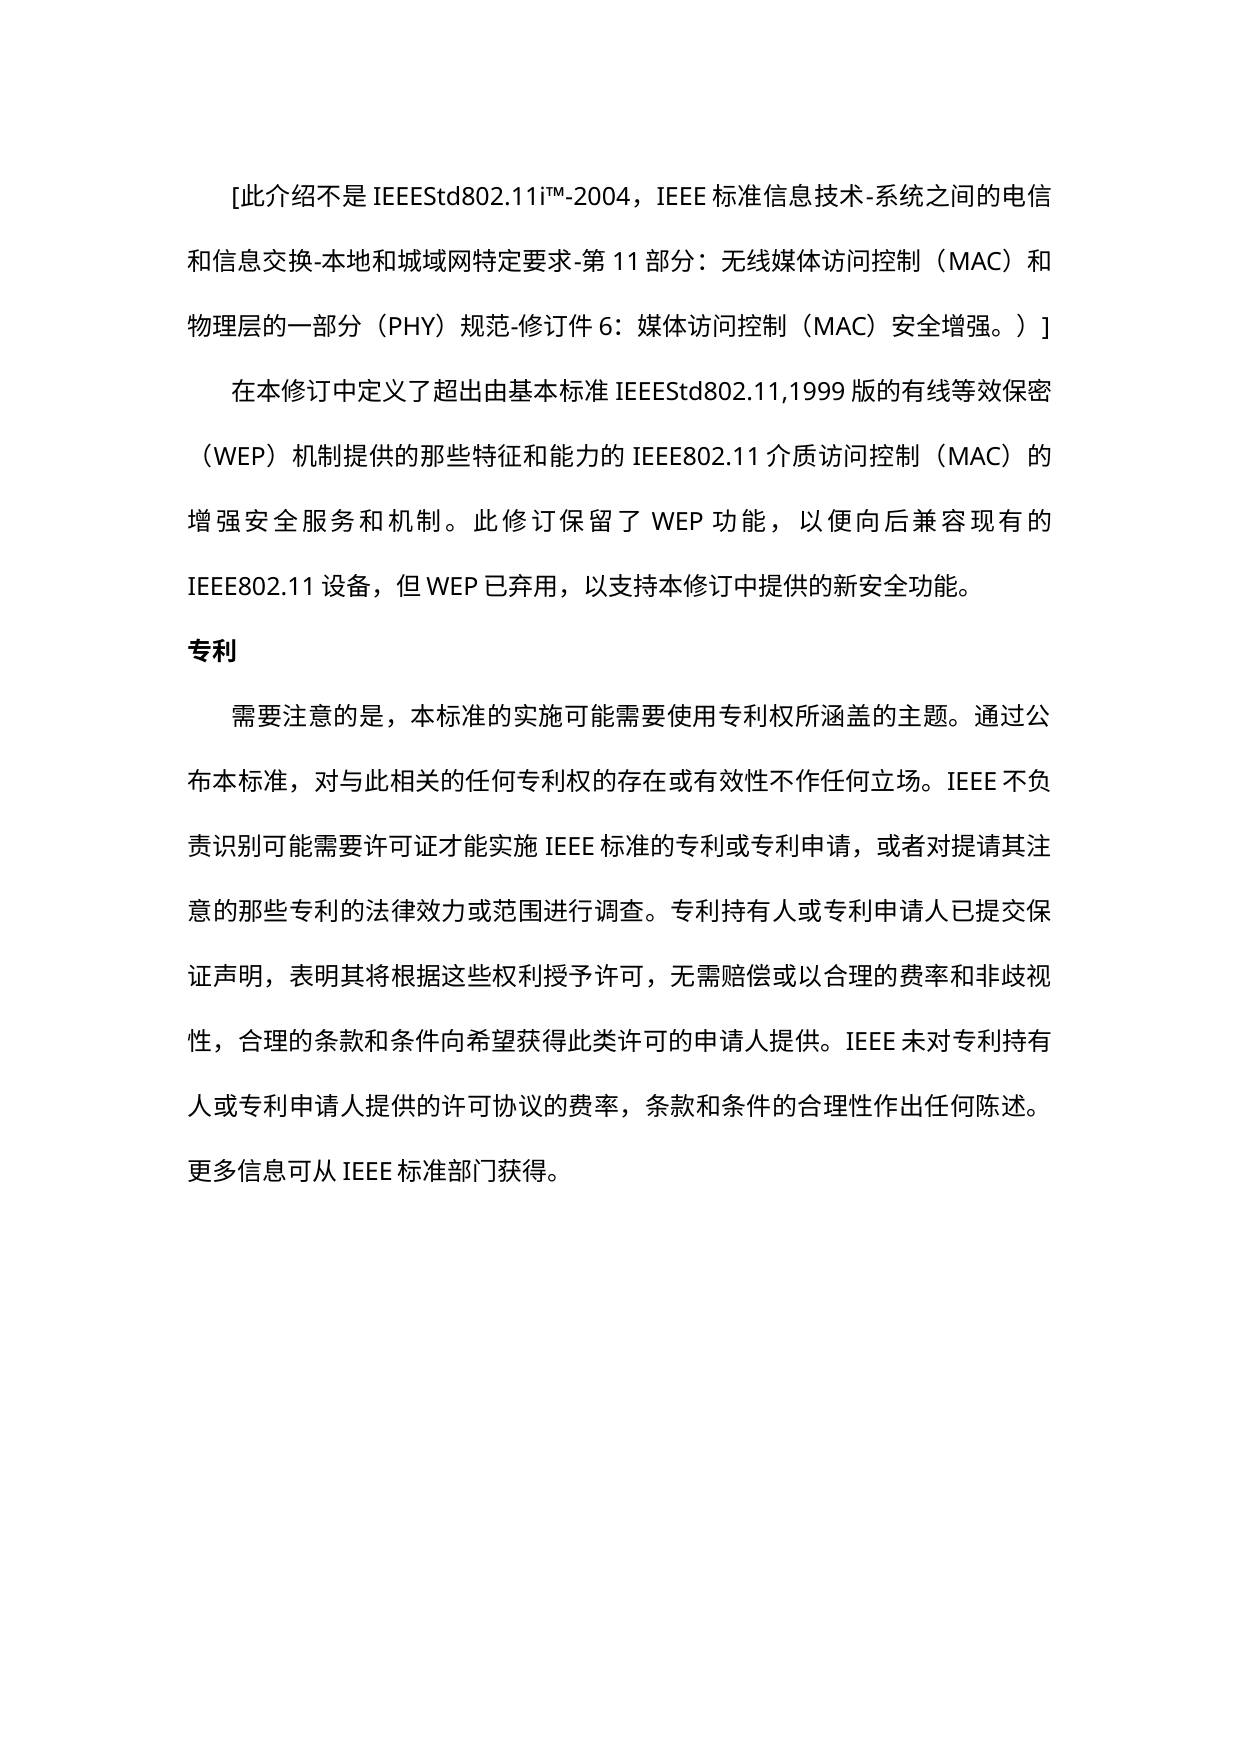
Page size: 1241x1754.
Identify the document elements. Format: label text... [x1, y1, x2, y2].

text [此介绍不是IEEEStd802.11i™-2004，IEEE标准信息技术-系统之间的电信和信息交换-本地和城域网特定要求-第11部分：无线媒体访问控制（MAC）和物理层的一部分（PHY）规范-修订件6：媒体访问控制（MAC）安全增强。）] [187, 162, 1053, 357]
text 需要注意的是，本标准的实施可能需要使用专利权所涵盖的主题。通过公布本标准，对与此相关的任何专利权的存在或有效性不作任何立场。IEEE不负责识别可能需要许可证才能实施IEEE标准的专利或专利申请，或者对提请其注意的那些专利的法律效力或范围进行调查。专利持有人或专利申请人已提交保证声明，表明其将根据这些权利授予许可，无需赔偿或以合理的费率和非歧视性，合理的条款和条件向希望获得此类许可的申请人提供。IEEE未对专利持有人或专利申请人提供的许可协议的费率，条款和条件的合理性作出任何陈述。更多信息可从IEEE标准部门获得。 [187, 682, 1053, 1202]
text 专利 [187, 617, 1053, 682]
text 在本修订中定义了超出由基本标准IEEEStd802.11,1999版的有线等效保密（WEP）机制提供的那些特征和能力的IEEE802.11介质访问控制（MAC）的增强安全服务和机制。此修订保留了WEP功能，以便向后兼容现有的IEEE802.11设备，但WEP已弃用，以支持本修订中提供的新安全功能。 [187, 357, 1053, 617]
